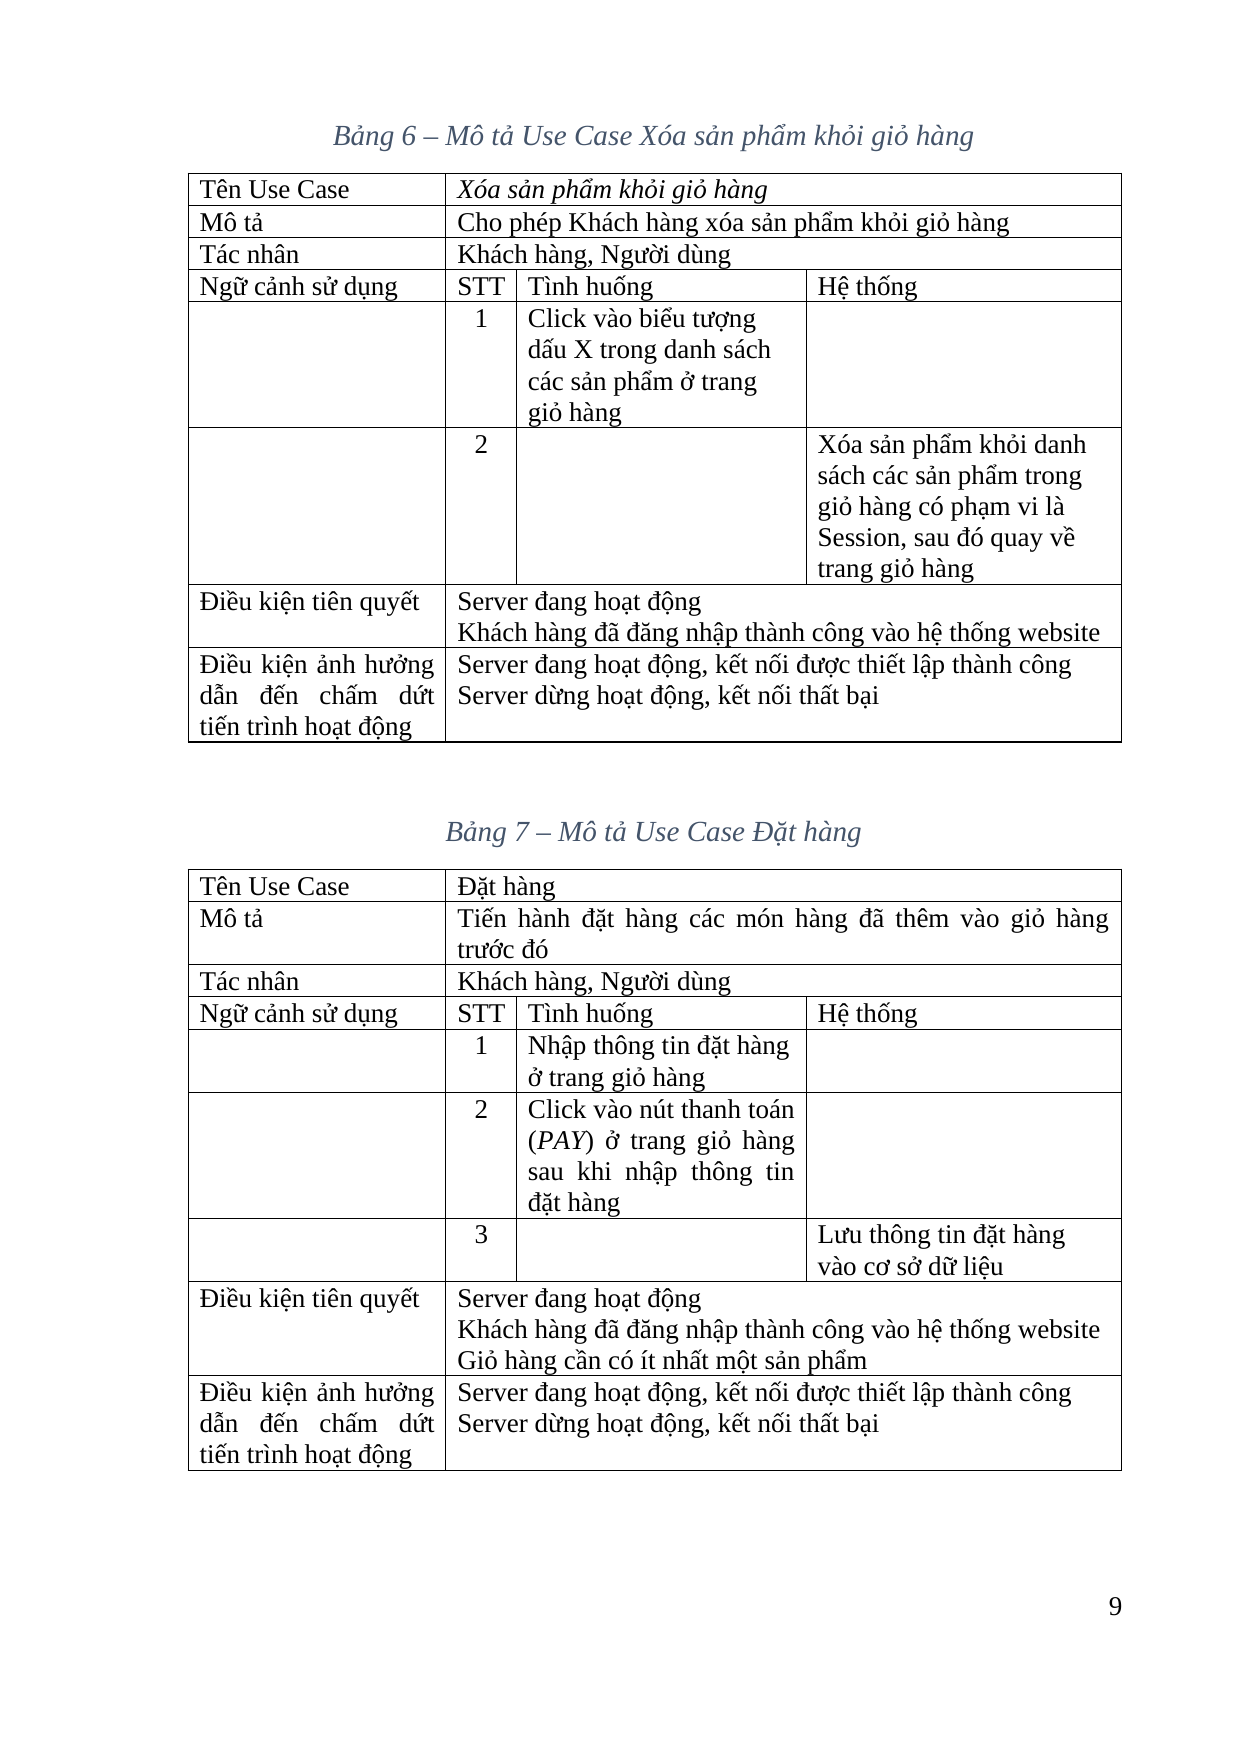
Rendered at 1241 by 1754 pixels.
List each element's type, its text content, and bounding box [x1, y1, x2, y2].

table_cell [807, 1093, 1121, 1217]
table_cell [517, 428, 806, 584]
table_cell Xóa sản phẩm khỏi danh sách các sản phẩm trong giỏ hàng có phạm vi là Session, sau đó quay về trang giỏ hàng [807, 428, 1121, 584]
table_cell [189, 428, 445, 584]
text Bảng 7 – Mô tả Use Case Đặt hàng [187, 814, 1122, 848]
table_cell Nhập thông tin đặt hàng ở trang giỏ hàng [517, 1030, 806, 1092]
table_cell Ngữ cảnh sử dụng [189, 997, 445, 1028]
table_cell Khách hàng, Người dùng [446, 965, 1121, 996]
table_cell 3 [446, 1219, 516, 1281]
table_cell Server đang hoạt động, kết nối được thiết lập thành công Server dừng hoạt động, kết nối thất bại [446, 648, 1121, 741]
table_cell Tác nhân [189, 965, 445, 996]
table_cell Cho phép Khách hàng xóa sản phẩm khỏi giỏ hàng [446, 206, 1121, 237]
table_cell STT [446, 997, 516, 1028]
table_header Xóa sản phẩm khỏi giỏ hàng [446, 174, 1121, 205]
table_cell Lưu thông tin đặt hàng vào cơ sở dữ liệu [807, 1219, 1121, 1281]
table_cell [189, 1030, 445, 1092]
table_header Tên Use Case [189, 174, 445, 205]
table_cell Server đang hoạt động, kết nối được thiết lập thành công Server dừng hoạt động, kết nối thất bại [446, 1376, 1121, 1470]
table_cell Click vào nút thanh toán (PAY) ở trang giỏ hàng sau khi nhập thông tin đặt hàng [517, 1093, 806, 1217]
table_cell Server đang hoạt động Khách hàng đã đăng nhập thành công vào hệ thống website Giỏ hàng cần có ít nhất một sản phẩm [446, 1282, 1121, 1375]
table_cell Tiến hành đặt hàng các món hàng đã thêm vào giỏ hàng trước đó [446, 902, 1121, 964]
table_header Tên Use Case [189, 870, 445, 901]
table_cell 1 [446, 302, 516, 427]
table_cell Điều kiện tiên quyết [189, 585, 445, 647]
table_cell [807, 1030, 1121, 1092]
table_cell [189, 1219, 445, 1281]
table_cell [807, 302, 1121, 427]
table_cell Khách hàng, Người dùng [446, 238, 1121, 269]
table_cell Click vào biểu tượng dấu X trong danh sách các sản phẩm ở trang giỏ hàng [517, 302, 806, 427]
table_cell [189, 302, 445, 427]
table_cell Hệ thống [807, 270, 1121, 301]
table_cell Điều kiện ảnh hưởng dẫn đến chấm dứt tiến trình hoạt động [189, 1376, 445, 1470]
table_cell Điều kiện tiên quyết [189, 1282, 445, 1375]
table_cell 2 [446, 1093, 516, 1217]
table_cell Mô tả [189, 902, 445, 964]
table_cell Điều kiện ảnh hưởng dẫn đến chấm dứt tiến trình hoạt động [189, 648, 445, 741]
table_cell [189, 1093, 445, 1217]
table_cell Ngữ cảnh sử dụng [189, 270, 445, 301]
table_cell Tác nhân [189, 238, 445, 269]
table_cell Mô tả [189, 206, 445, 237]
table_cell [517, 1219, 806, 1281]
table_cell STT [446, 270, 516, 301]
table_cell Server đang hoạt động Khách hàng đã đăng nhập thành công vào hệ thống website [446, 585, 1121, 647]
table_cell 1 [446, 1030, 516, 1092]
text Bảng 6 – Mô tả Use Case Xóa sản phẩm khỏi giỏ hàng [187, 118, 1122, 152]
table_cell Hệ thống [807, 997, 1121, 1028]
table_cell 2 [446, 428, 516, 584]
table_header Đặt hàng [446, 870, 1121, 901]
table_cell Tình huống [517, 997, 806, 1028]
table_cell Tình huống [517, 270, 806, 301]
